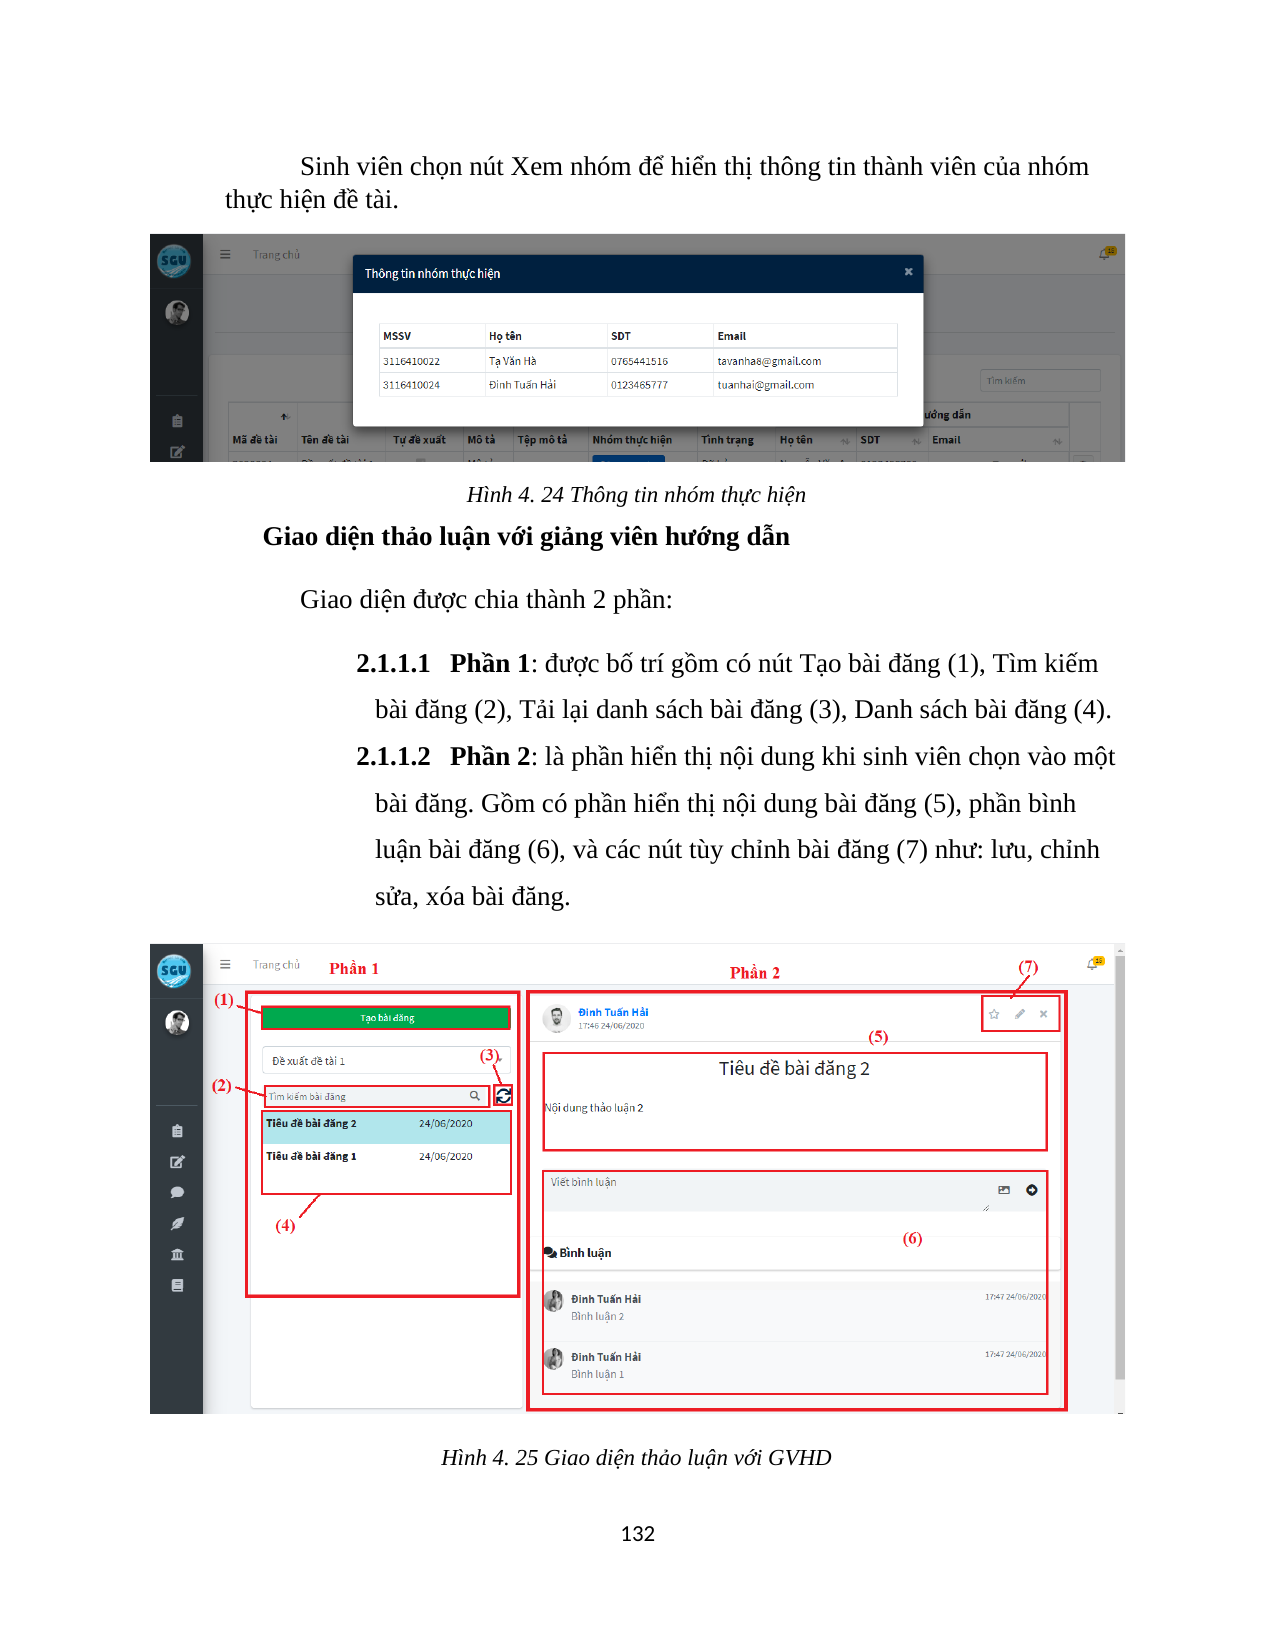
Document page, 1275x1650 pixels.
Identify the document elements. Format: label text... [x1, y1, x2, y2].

text Giao diện thảo luận với giảng viên hướng dẫn [187, 520, 1125, 551]
text Giao diện được chia thành 2 phần: [225, 583, 1125, 615]
text Sinh viên chọn nút Xem nhóm để hiển thị thông tin thành viên của nhóm thực hiện đề tài. [225, 150, 1125, 215]
list Phần 2: là phần hiển thị nội dung khi sinh viên chọn vào một bài đăng. Gồm có phần hiển thị nội dung bài đăng (5), phần bình luận bài đăng (6), và các nút tùy chỉnh bài đăng (7) như: lưu, chỉnh sửa, xóa bài đăng. [356, 740, 1125, 911]
list Phần 1: được bố trí gồm có nút Tạo bài đăng (1), Tìm kiếm bài đăng (2), Tải lại danh sách bài đăng (3), Danh sách bài đăng (4). [356, 647, 1125, 725]
picture [150, 233, 1125, 462]
picture [150, 943, 1125, 1414]
